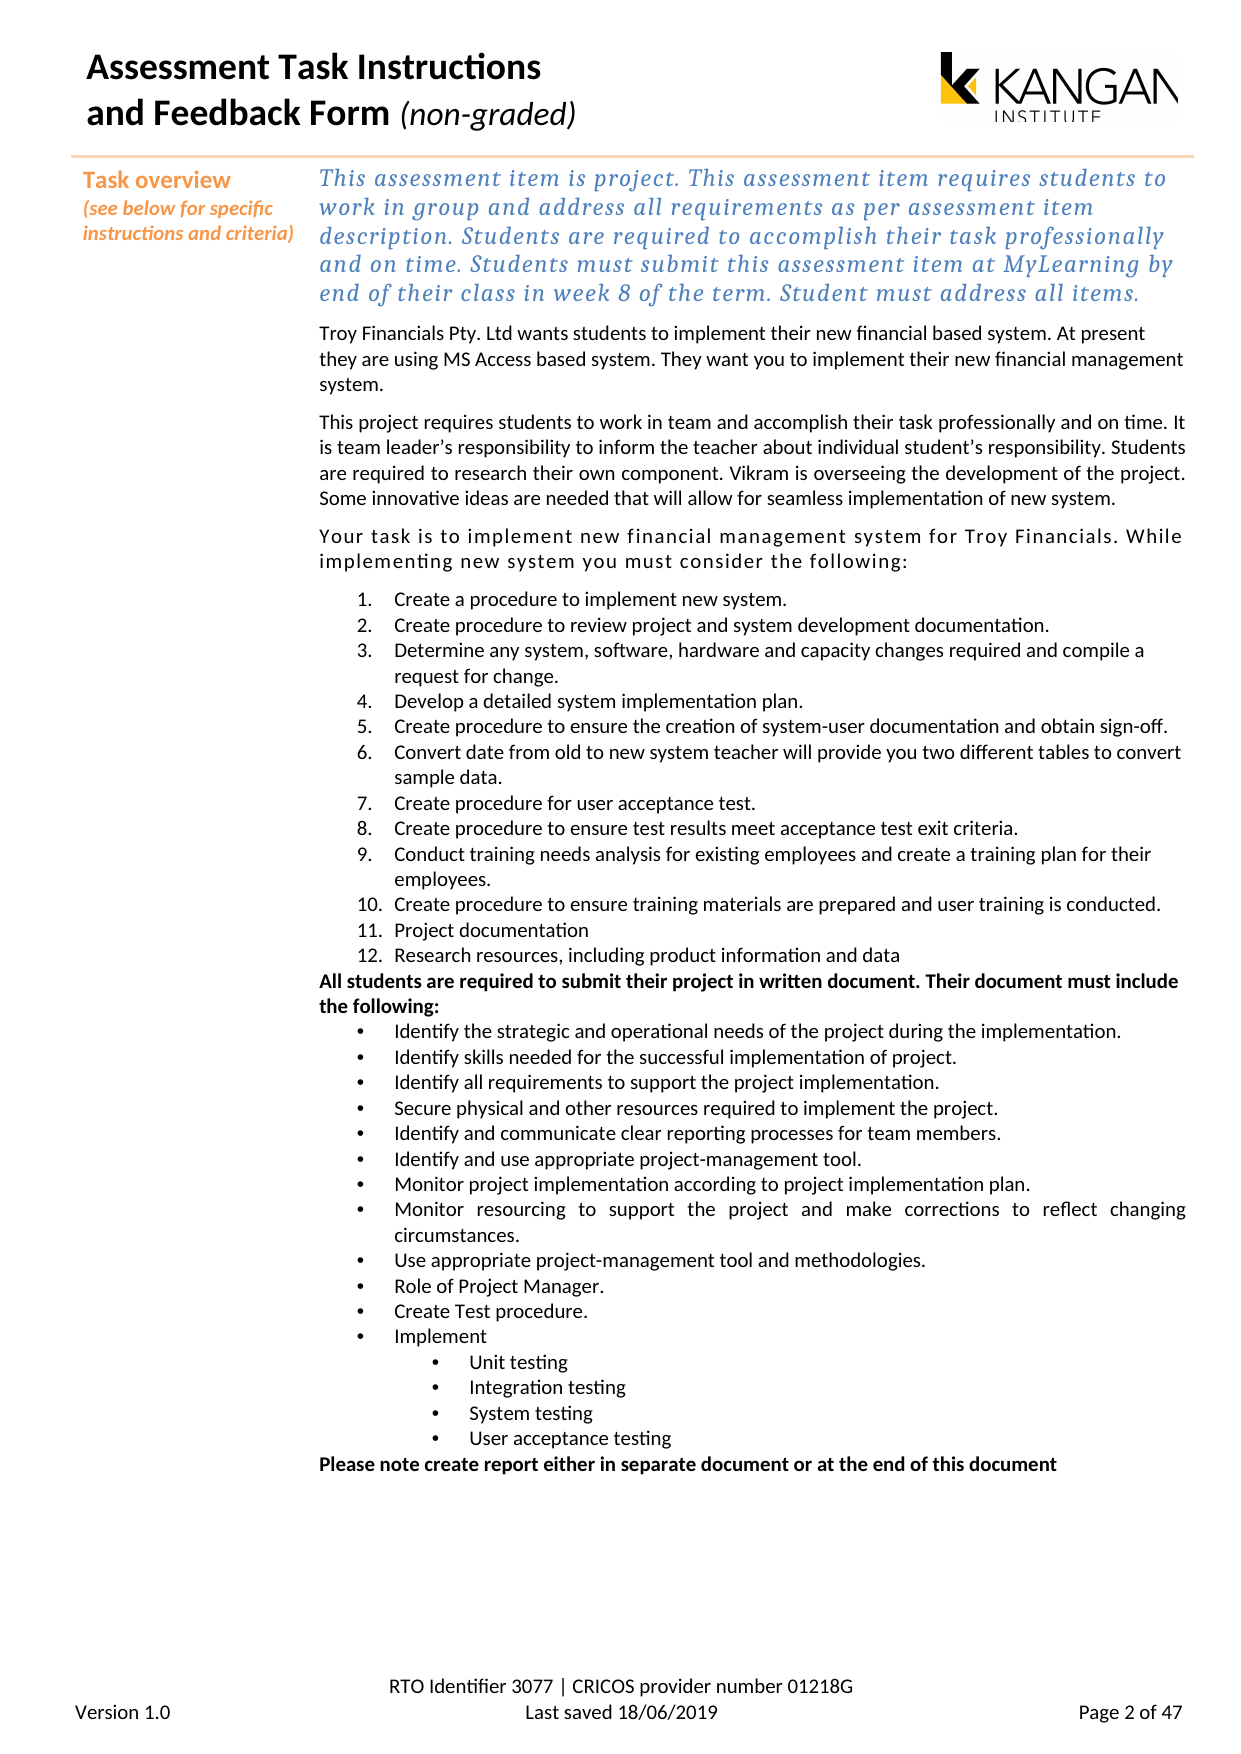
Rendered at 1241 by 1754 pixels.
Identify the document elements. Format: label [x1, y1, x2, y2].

picture [940, 52, 1178, 122]
